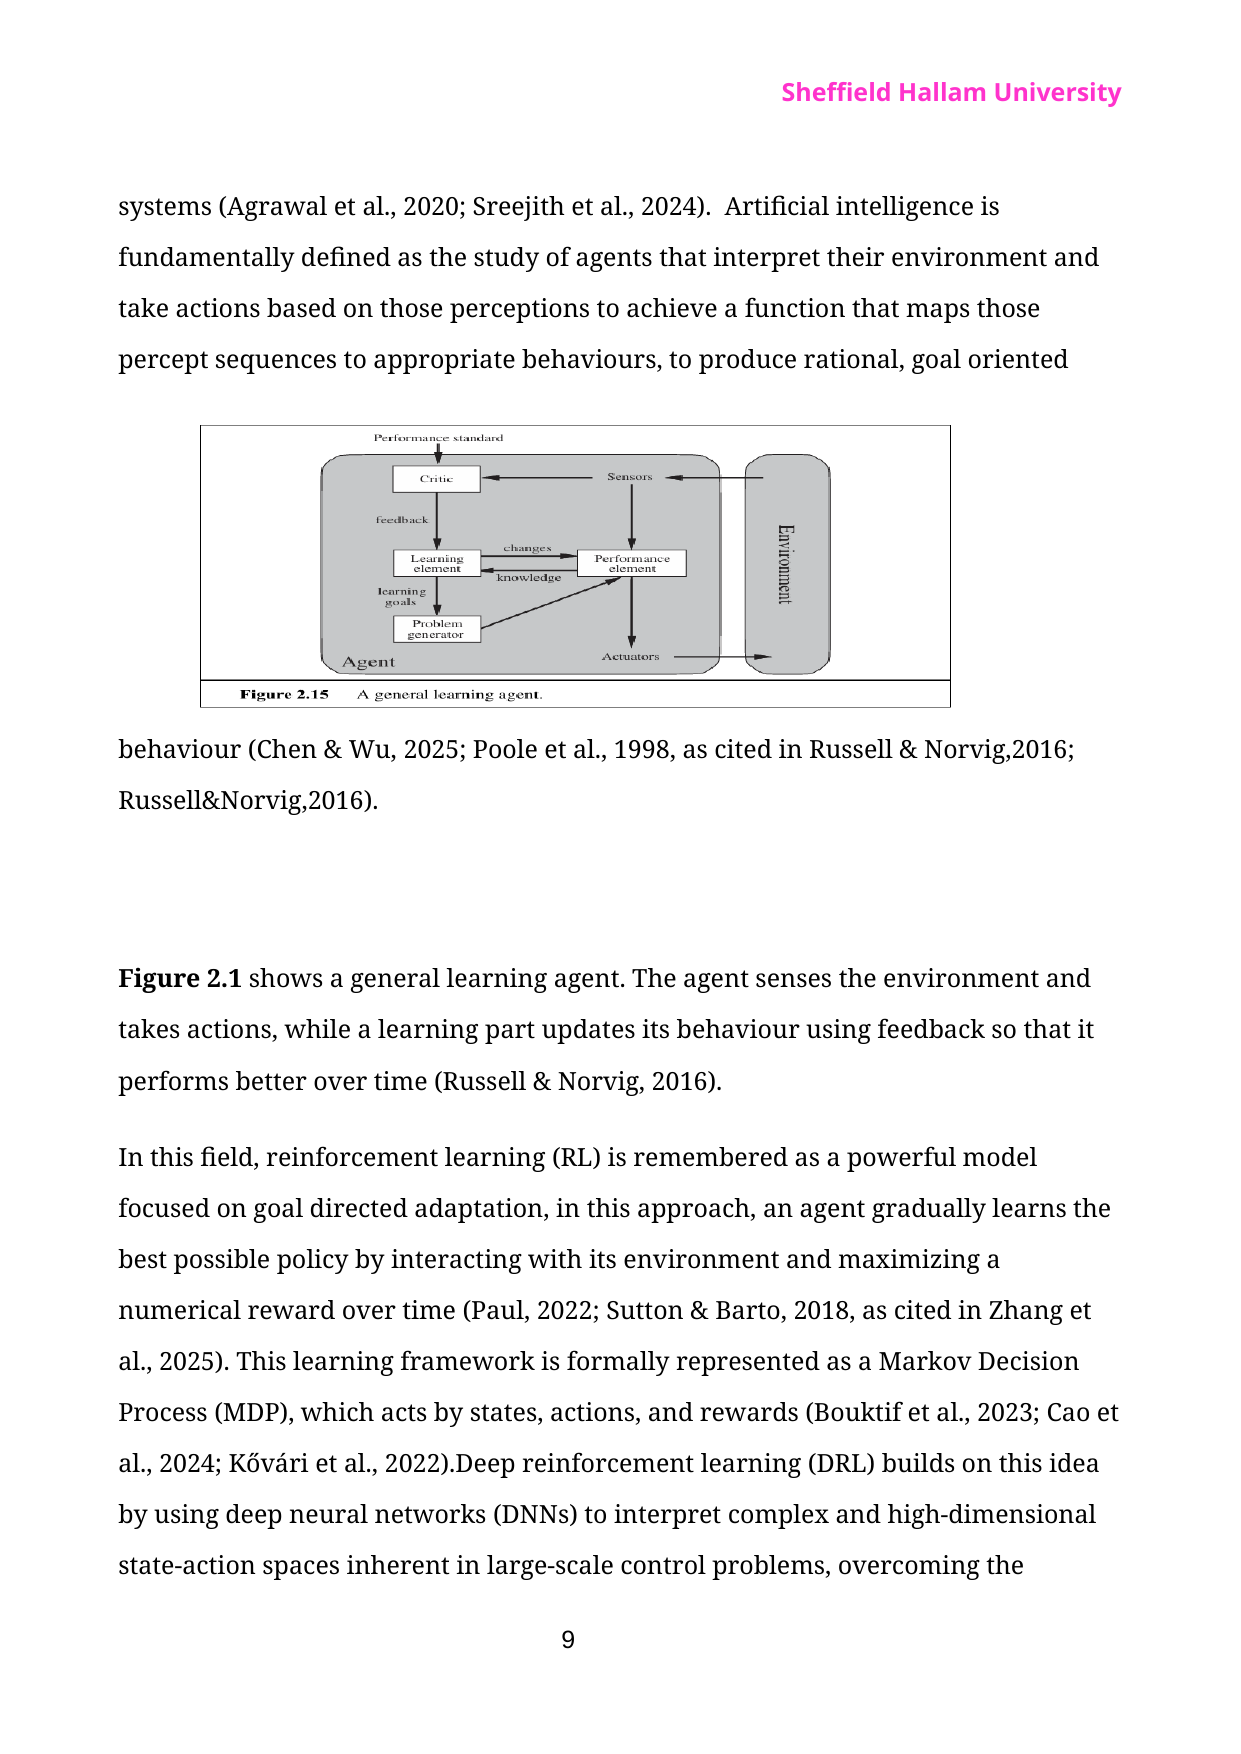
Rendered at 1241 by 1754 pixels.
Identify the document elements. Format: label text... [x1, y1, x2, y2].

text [118, 189, 1122, 817]
picture [176, 419, 984, 714]
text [118, 1139, 1122, 1582]
text Figure 2.1 shows a general learning agent. The agent senses the environment and takes actions, while a learning part updates its behaviour using feedback so that it performs better over time (Russell & Norvig, 2016). [118, 859, 1122, 1097]
